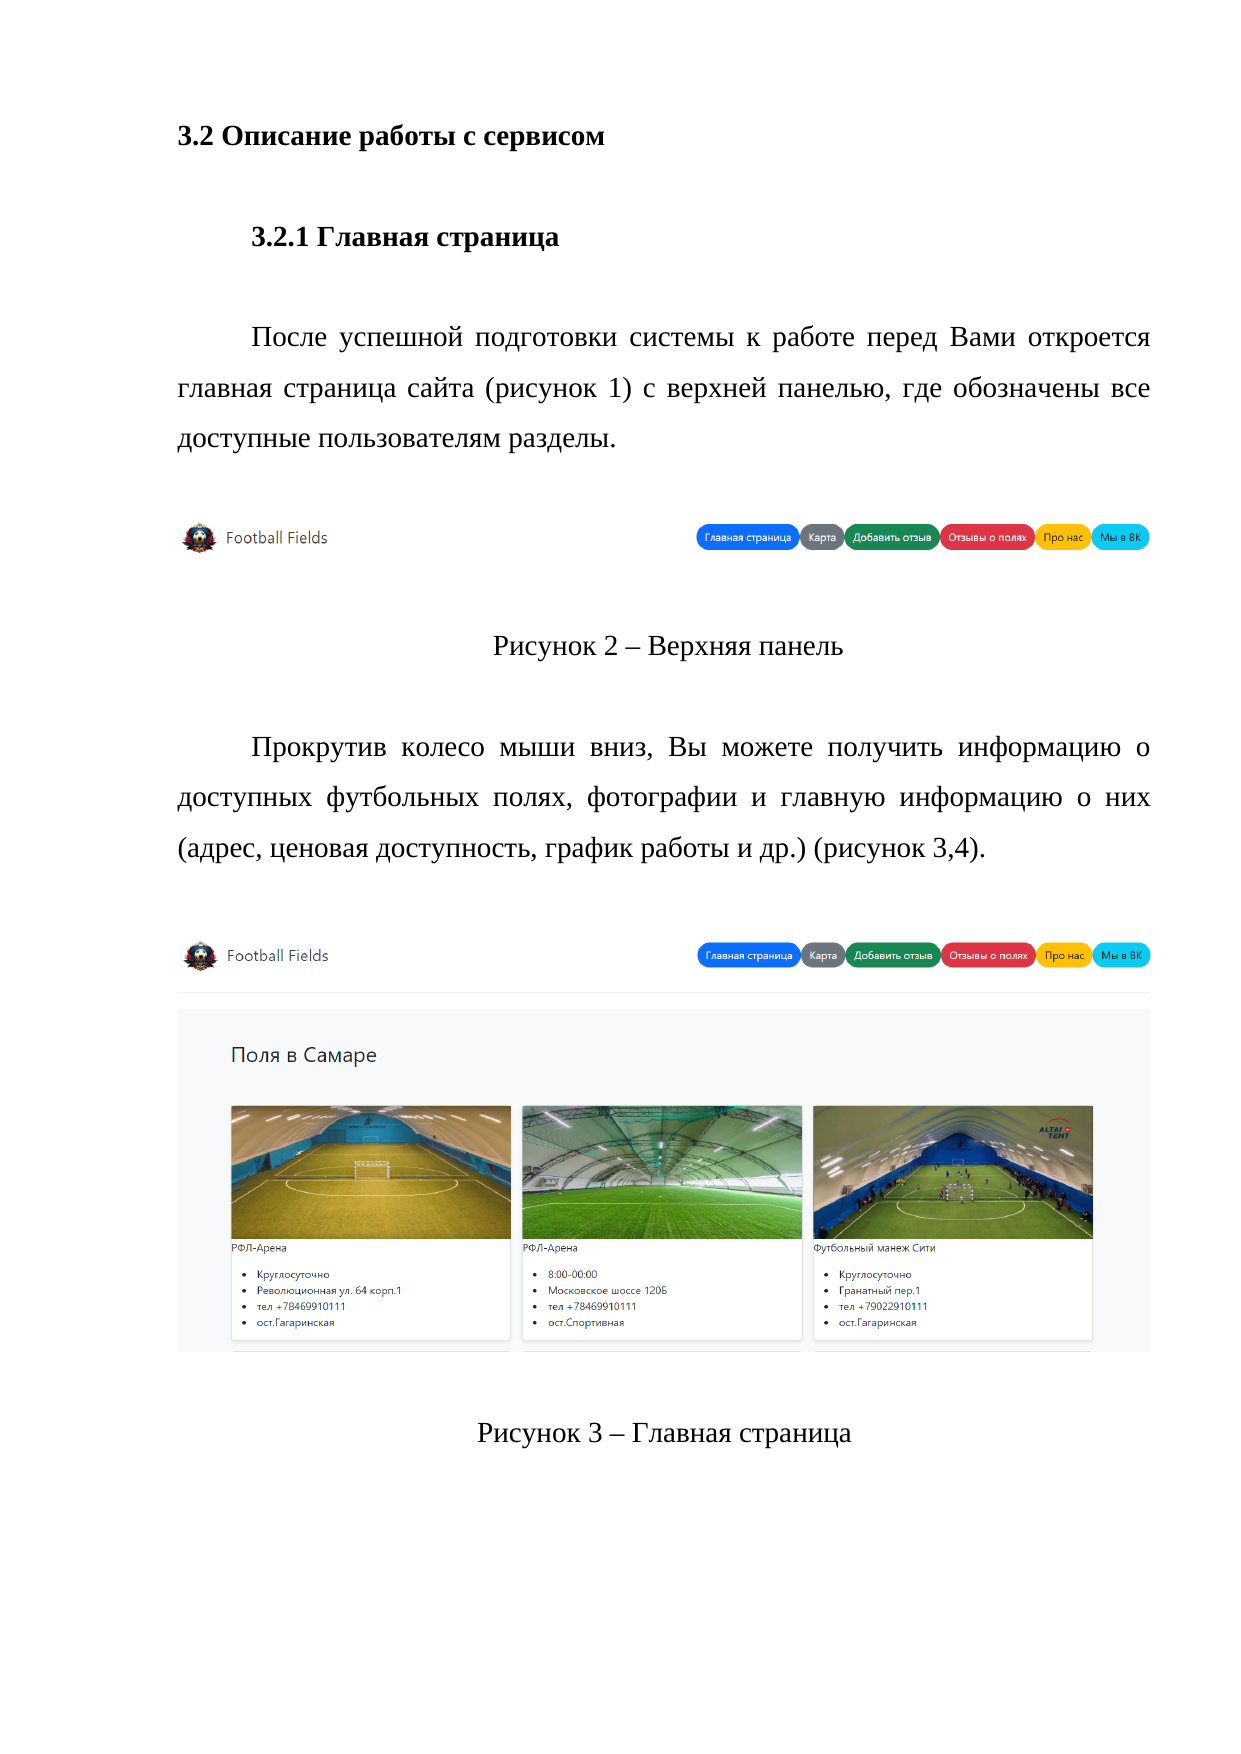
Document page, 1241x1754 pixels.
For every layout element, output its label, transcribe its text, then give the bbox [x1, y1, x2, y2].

list Рисунок 3 – Главная страница [177, 1416, 1152, 1449]
picture [177, 930, 1152, 1352]
list 3.2.1 Главная страница [251, 219, 1152, 252]
list После успешной подготовки системы к работе перед Вами откроется главная страница сайта (рисунок 1) с верхней панелью, где обозначены все доступные пользователям разделы. [177, 319, 1152, 453]
list 3.2 Описание работы с сервисом [177, 118, 1152, 152]
picture [177, 520, 1152, 565]
list Рисунок 2 – Верхняя панель [177, 628, 1152, 662]
list Прокрутив колесо мыши вниз, Вы можете получить информацию о доступных футбольных полях, фотографии и главную информацию о них (адрес, ценовая доступность, график работы и др.) (рисунок 3,4). [177, 729, 1152, 863]
